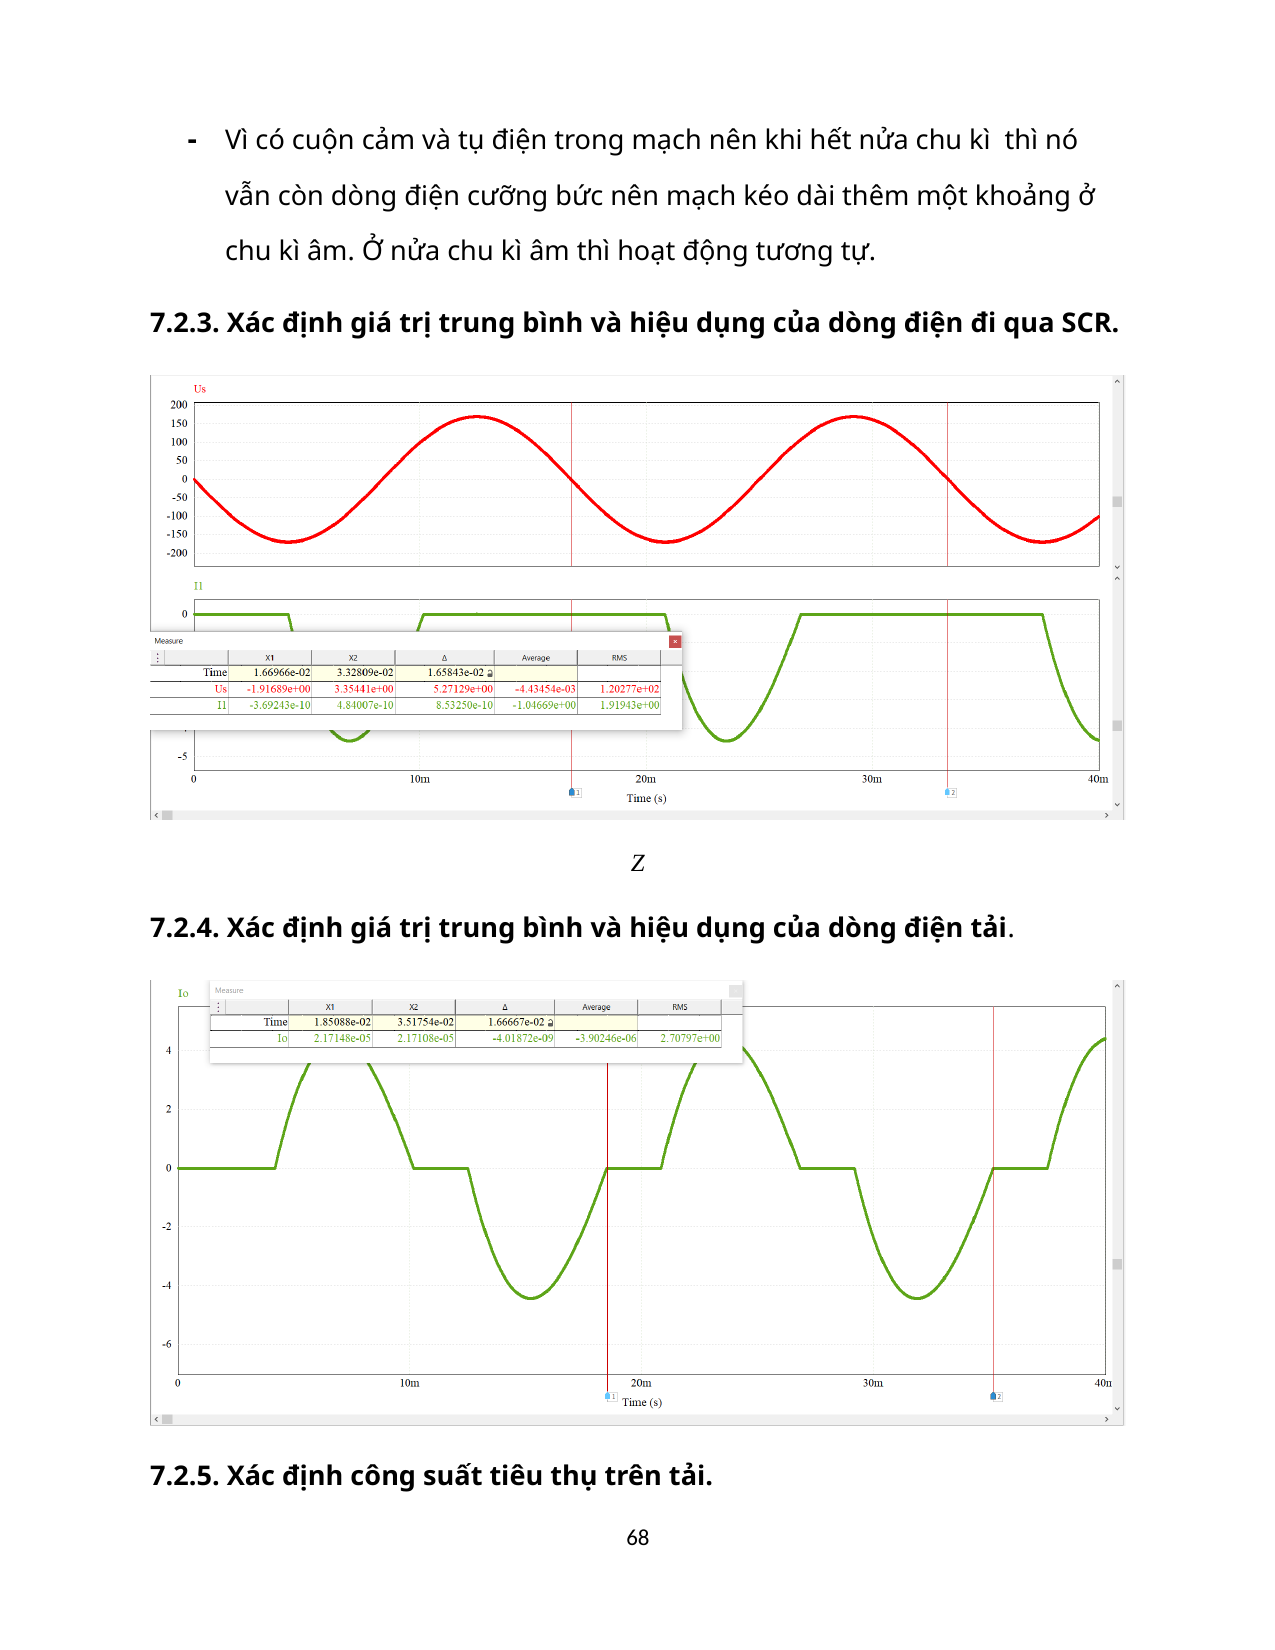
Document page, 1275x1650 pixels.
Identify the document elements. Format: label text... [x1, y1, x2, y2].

text 7.2.4. Xác định giá trị trung bình và hiệu dụng của dòng điện tải. [150, 908, 1125, 945]
text 7.2.5. Xác định công suất tiêu thụ trên tải. [150, 1456, 1125, 1493]
picture [150, 375, 1125, 820]
text 7.2.3. Xác định giá trị trung bình và hiệu dụng của dòng điện đi qua SCR. [150, 303, 1125, 340]
list Vì có cuộn cảm và tụ điện trong mạch nên khi hết nửa chu kì thì nó vẫn còn dòng điện cưỡng bức nên mạch kéo dài thêm một khoảng ở chu kì âm. Ở nửa chu kì âm thì hoạt động tương tự. [187, 118, 1125, 268]
picture [150, 980, 1125, 1426]
